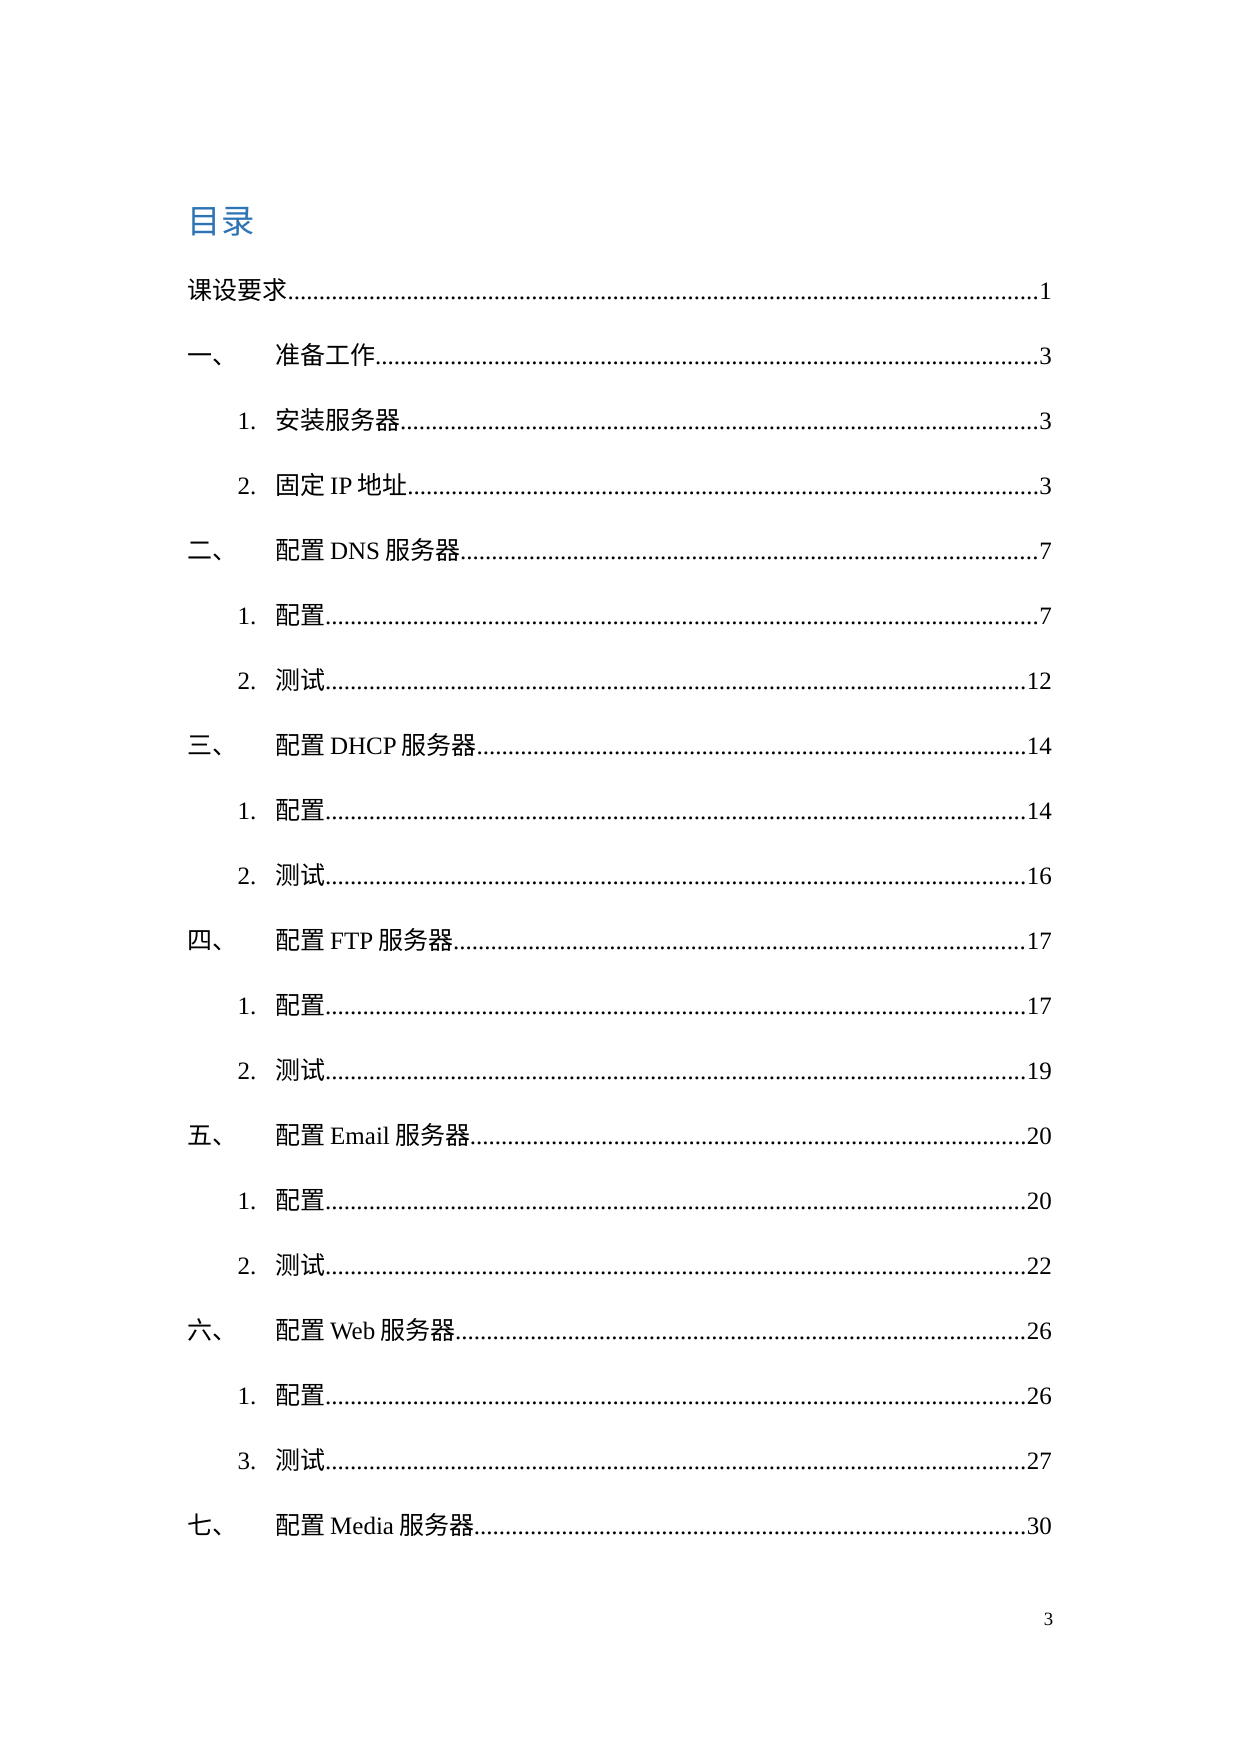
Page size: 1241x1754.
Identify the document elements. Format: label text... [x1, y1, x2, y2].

text 2. 测试 22 [237, 1231, 1053, 1296]
text 七、 配置Media服务器 30 [187, 1491, 1053, 1556]
text 2. 测试 19 [237, 1036, 1053, 1101]
text 1. 安装服务器 3 [237, 386, 1053, 451]
text 3. 测试 27 [237, 1426, 1053, 1491]
text 五、 配置Email服务器 20 [187, 1101, 1053, 1166]
text 1. 配置 20 [237, 1166, 1053, 1231]
text 课设要求 1 [187, 256, 1053, 321]
text 三、 配置DHCP服务器 14 [187, 711, 1053, 776]
text 1. 配置 26 [237, 1361, 1053, 1426]
text 二、 配置DNS服务器 7 [187, 516, 1053, 581]
text 1. 配置 7 [237, 581, 1053, 646]
text 1. 配置 17 [237, 971, 1053, 1036]
subtitle 目录 [187, 187, 1053, 252]
text 四、 配置FTP服务器 17 [187, 906, 1053, 971]
text 1. 配置 14 [237, 776, 1053, 841]
text 2. 测试 12 [237, 646, 1053, 711]
text 六、 配置Web服务器 26 [187, 1296, 1053, 1361]
text 一、 准备工作 3 [187, 321, 1053, 386]
text 2. 固定IP地址 3 [237, 451, 1053, 516]
text 2. 测试 16 [237, 841, 1053, 906]
